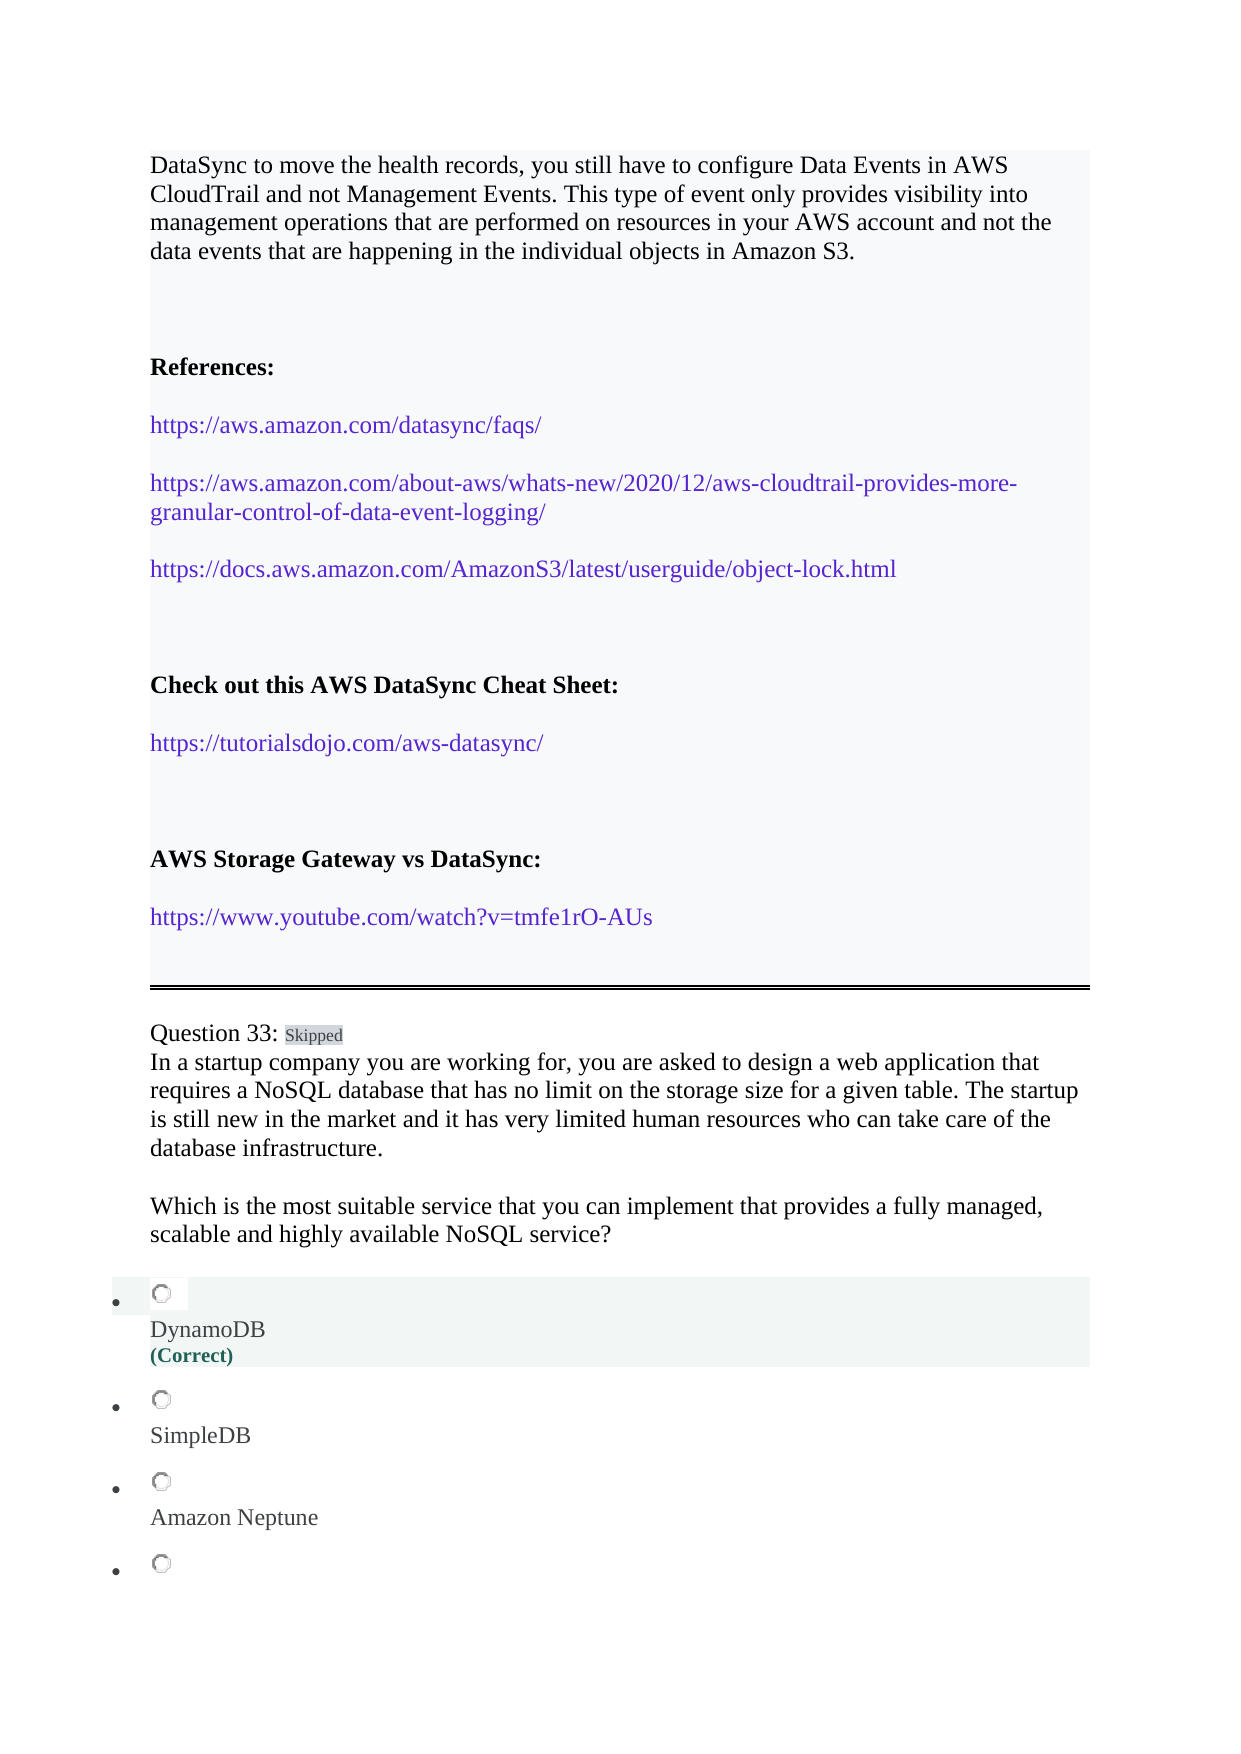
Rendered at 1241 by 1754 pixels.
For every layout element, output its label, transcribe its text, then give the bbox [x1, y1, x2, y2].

list ​ [112, 1277, 1090, 1315]
text Amazon Neptune [150, 1503, 1090, 1531]
list ​ [112, 1547, 1090, 1585]
text In a startup company you are working for, you are asked to design a web application that requires a NoSQL database that has no limit on the storage size for a given table. The startup is still new in the market and it has very limited human resources who can take care of the database infrastructure. [150, 1047, 1090, 1162]
list ​ [112, 1383, 1090, 1421]
text https://docs.aws.amazon.com/AmazonS3/latest/userguide/object-lock.html [150, 554, 1090, 583]
text https://aws.amazon.com/datasync/faqs/ [150, 410, 1090, 439]
text https://aws.amazon.com/about-aws/whats-new/2020/12/aws-cloudtrail-provides-more-granular-control-of-data-event-logging/ [150, 468, 1090, 525]
text AWS Storage Gateway vs DataSync: [150, 844, 1090, 873]
text Which is the most suitable service that you can implement that provides a fully managed, scalable and highly available NoSQL service? [150, 1191, 1090, 1248]
text SimpleDB [150, 1421, 1090, 1449]
text References: [150, 352, 1090, 381]
text DynamoDB [150, 1315, 1090, 1343]
text (Correct) [150, 1343, 1090, 1367]
list ​ [112, 1465, 1090, 1503]
text https://tutorialsdojo.com/aws-datasync/ [150, 728, 1090, 757]
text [150, 150, 1090, 265]
text Check out this AWS DataSync Cheat Sheet: [150, 670, 1090, 699]
text Question 33: Skipped [150, 1018, 1090, 1047]
text https://www.youtube.com/watch?v=tmfe1rO-AUs [150, 902, 1090, 931]
